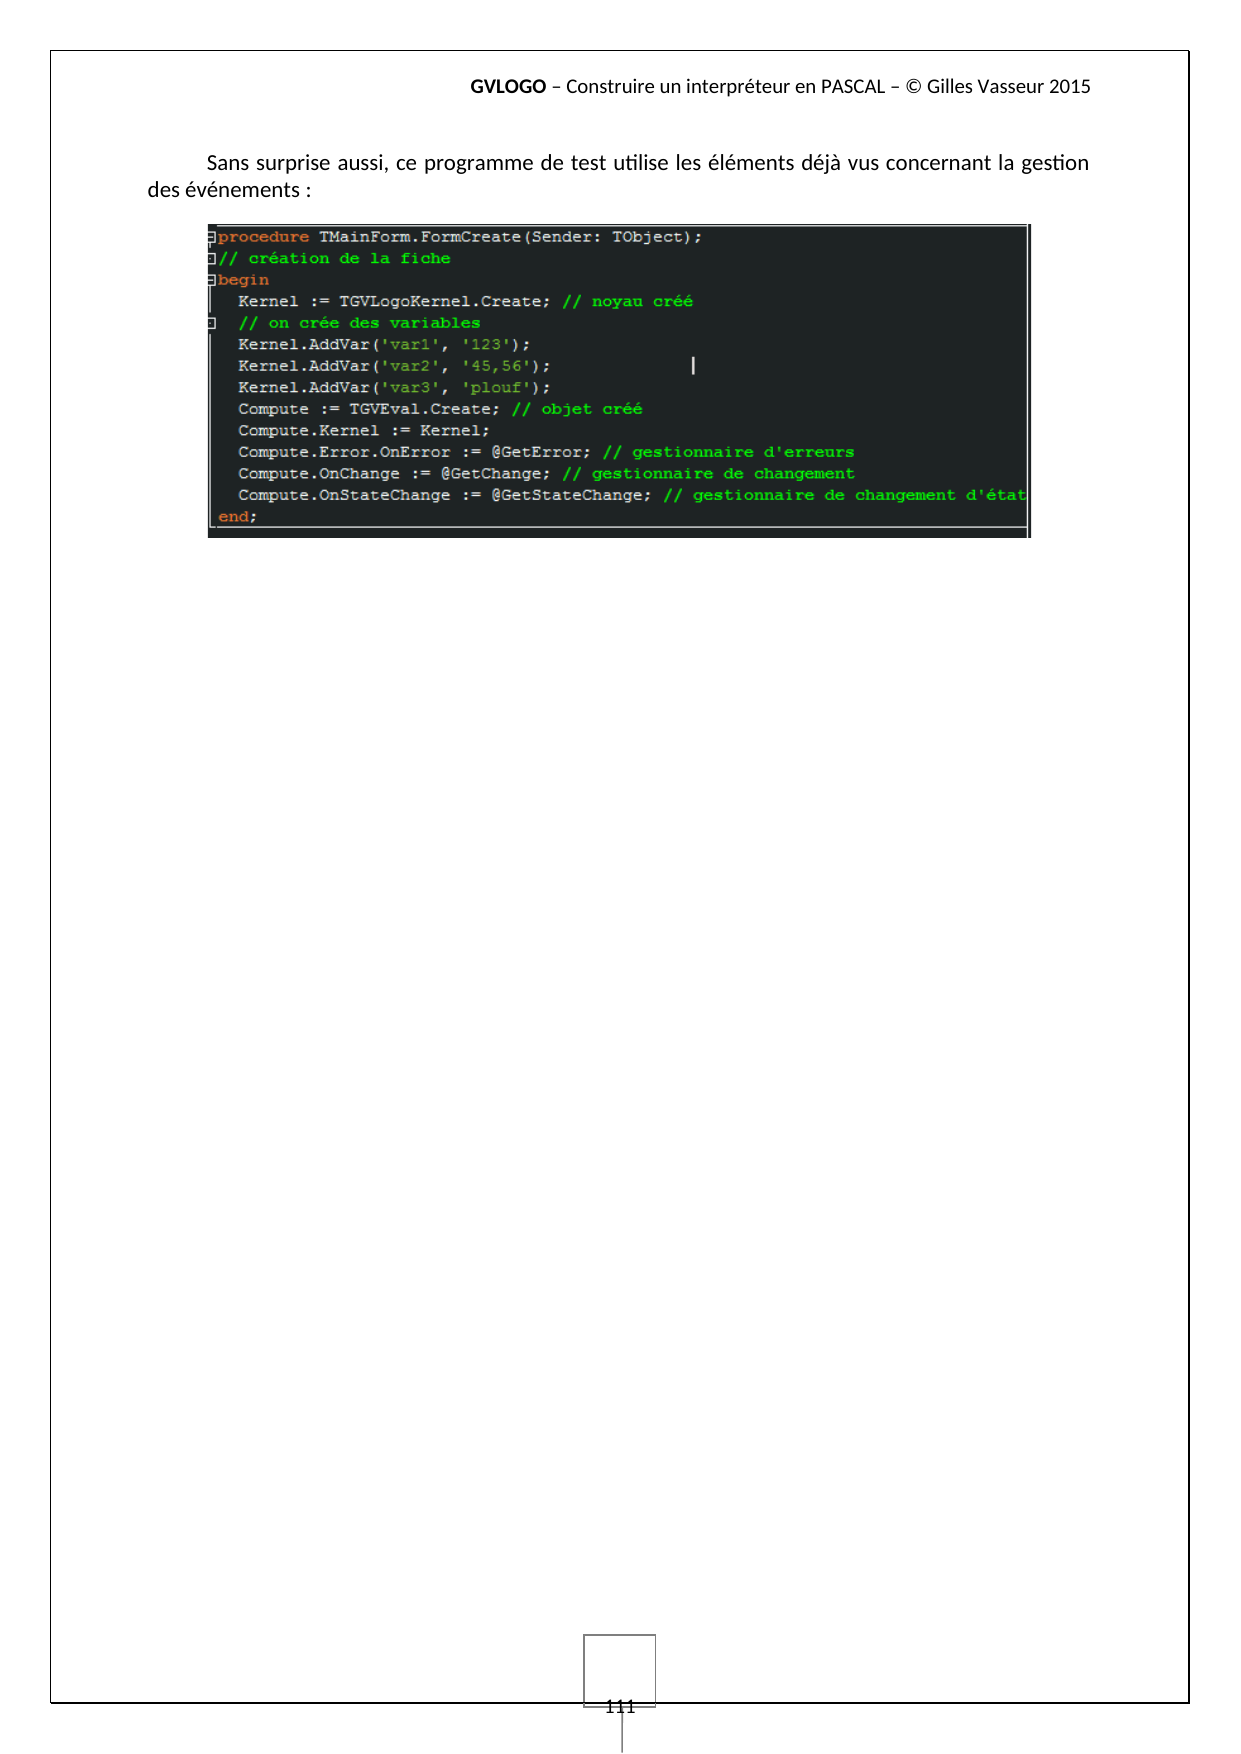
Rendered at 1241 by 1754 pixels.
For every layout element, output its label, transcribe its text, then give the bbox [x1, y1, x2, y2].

picture [207, 224, 1032, 538]
text Sans surprise aussi, ce programme de test utilise les éléments déjà vus concernant la gestion des événements : [147, 148, 1092, 204]
